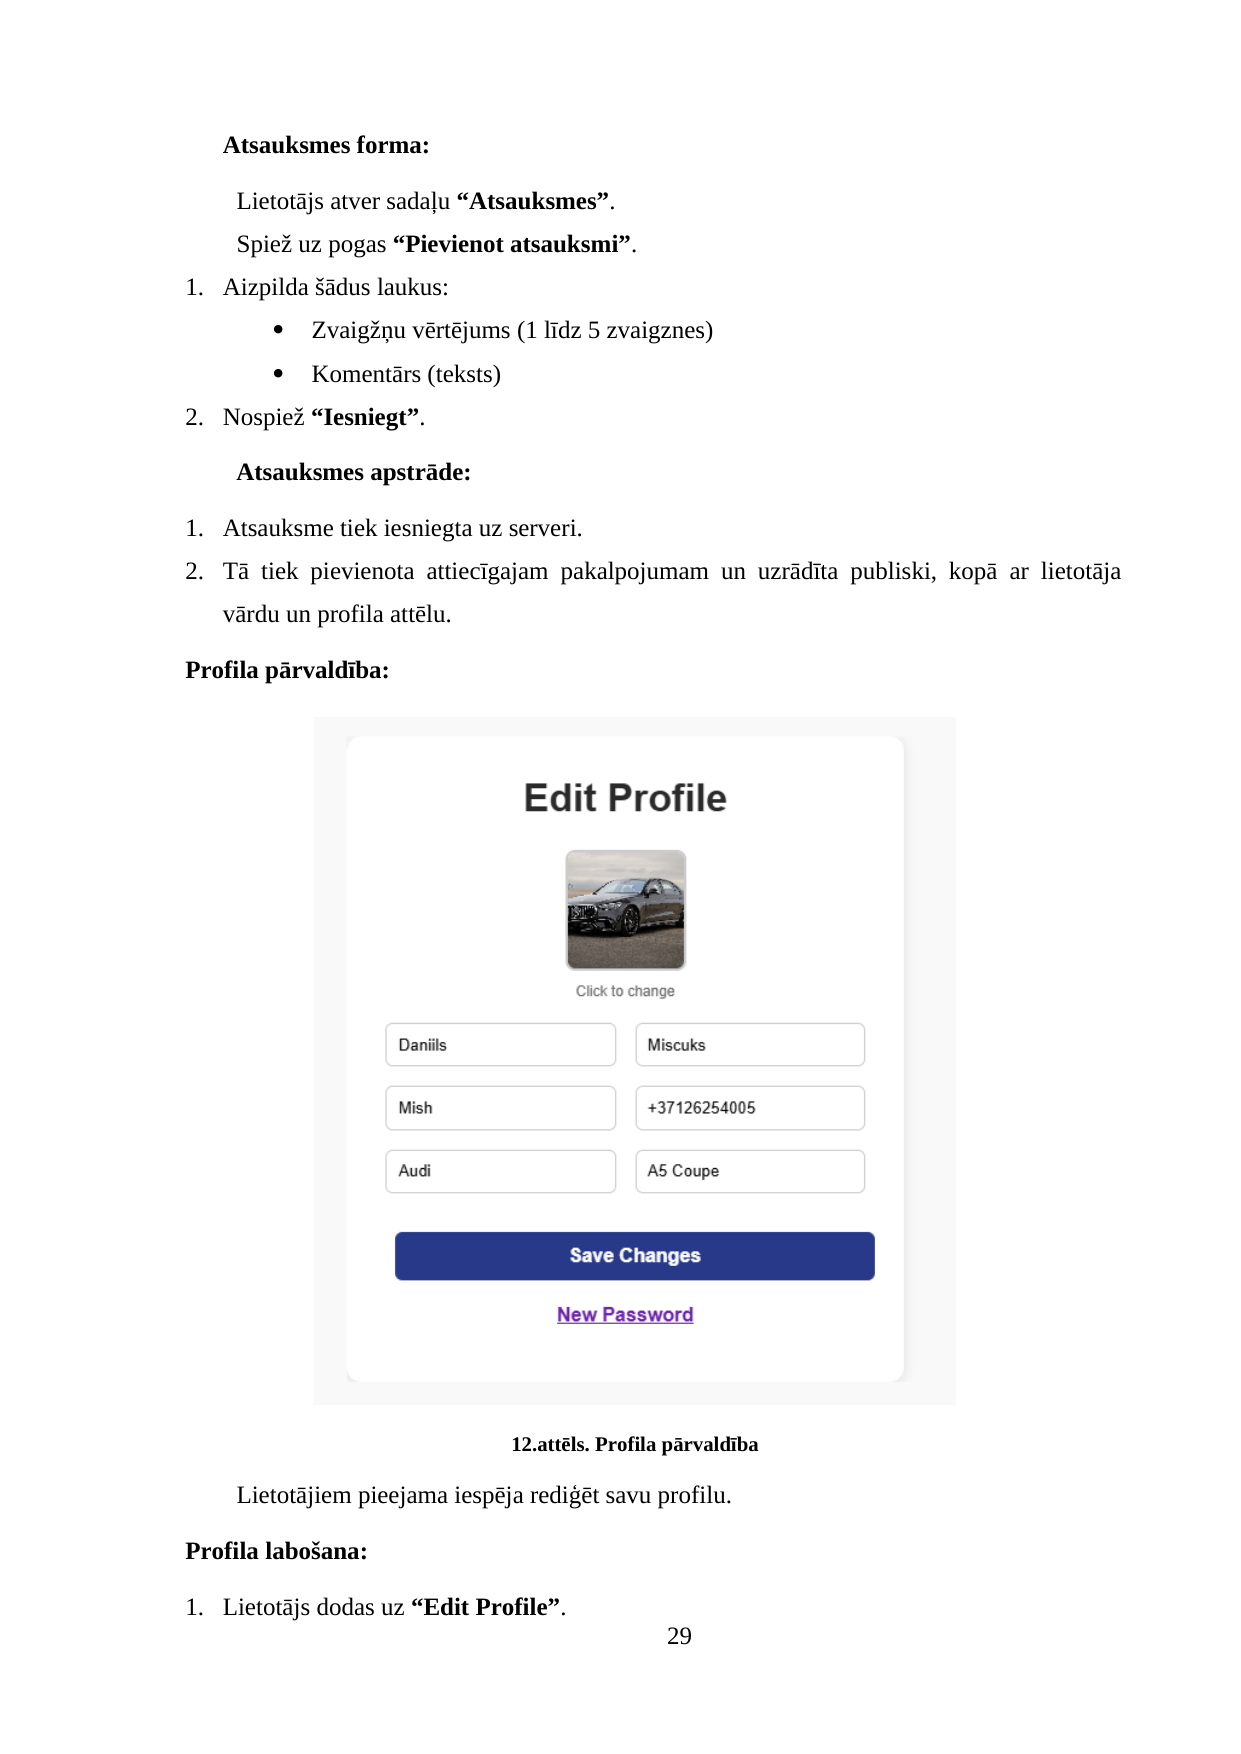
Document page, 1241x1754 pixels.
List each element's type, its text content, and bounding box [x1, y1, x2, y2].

text Profila pārvaldība: [148, 655, 1122, 684]
text Lietotājs atver sadaļu “Atsauksmes”. [148, 186, 1122, 215]
text Spiež uz pogas “Pievienot atsauksmi”. [148, 229, 1122, 258]
list Lietotājs dodas uz “Edit Profile”. [185, 1592, 1122, 1621]
list Atsauksme tiek iesniegta uz serveri. [185, 513, 1122, 542]
text Profila labošana: [148, 1536, 1122, 1565]
text Atsauksmes apstrāde: [148, 457, 1122, 486]
text Lietotājiem pieejama iespēja rediģēt savu profilu. [148, 1481, 1122, 1509]
text Atsauksmes forma: [148, 131, 1122, 159]
list Komentārs (teksts) [274, 359, 1122, 387]
picture [313, 717, 956, 1405]
list Tā tiek pievienota attiecīgajam pakalpojumam un uzrādīta publiski, kopā ar lietotāja vārdu un profila attēlu. [185, 556, 1122, 628]
list Aizpilda šādus laukus: [185, 272, 1122, 301]
list Zvaigžņu vērtējums (1 līdz 5 zvaigznes) [274, 316, 1122, 344]
list Nospiež “Iesniegt”. [185, 402, 1122, 431]
